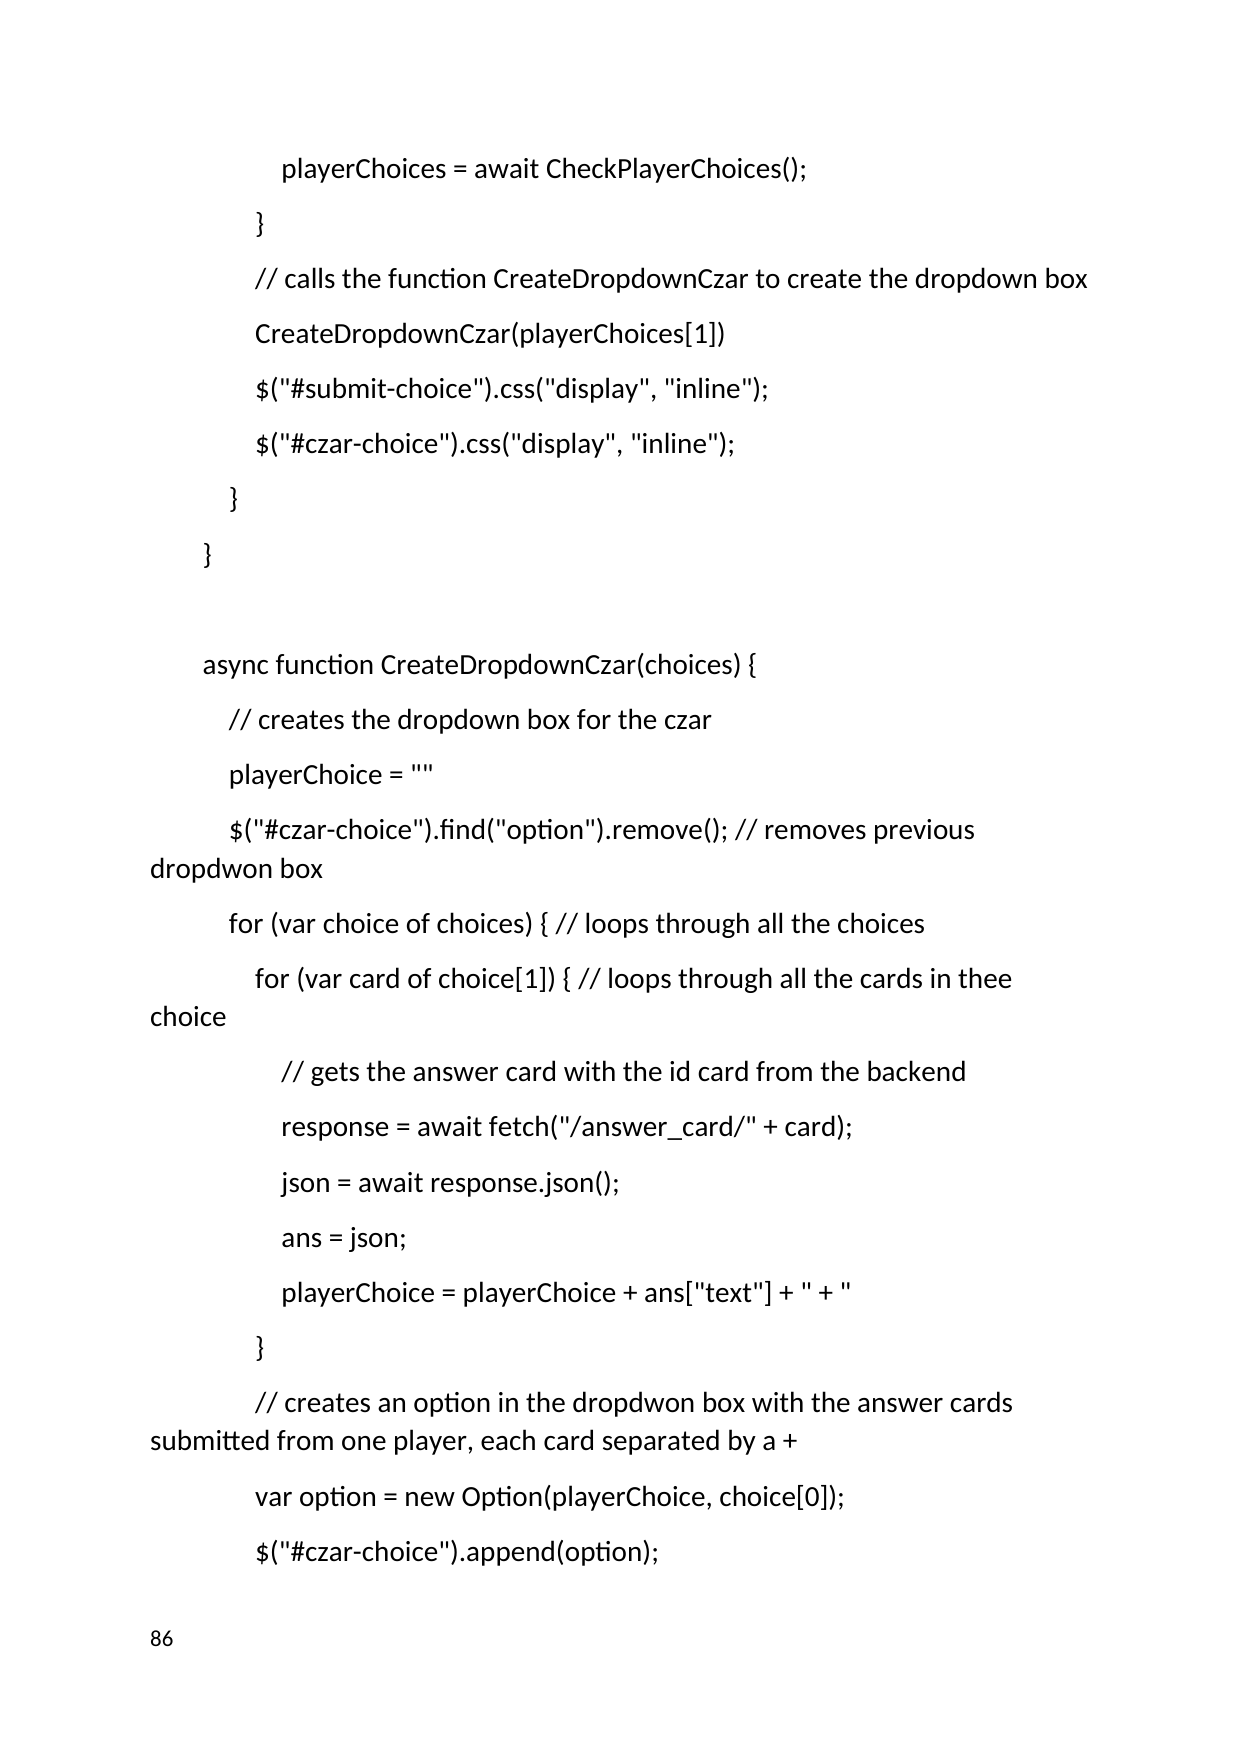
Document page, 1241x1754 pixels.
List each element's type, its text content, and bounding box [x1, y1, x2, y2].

text playerChoices = await CheckPlayerChoices(); [150, 150, 1090, 186]
text for (var card of choice[1]) { // loops through all the cards in thee choice [150, 960, 1090, 1034]
text var option = new Option(playerChoice, choice[0]); [150, 1478, 1090, 1513]
text $("#czar-choice").find("option").remove(); // removes previous dropdwon box [150, 811, 1090, 885]
text response = await fetch("/answer_card/" + card); [150, 1108, 1090, 1144]
text for (var choice of choices) { // loops through all the choices [150, 905, 1090, 940]
text CreateDropdownCzar(playerChoices[1]) [150, 315, 1090, 351]
text } [150, 1329, 1090, 1364]
text json = await response.json(); [150, 1164, 1090, 1199]
text playerChoice = playerChoice + ans["text"] + " + " [150, 1274, 1090, 1309]
text $("#czar-choice").append(option); [150, 1533, 1090, 1568]
text ans = json; [150, 1219, 1090, 1254]
text $("#czar-choice").css("display", "inline"); [150, 426, 1090, 461]
text // creates an option in the dropdwon box with the answer cards submitted from one player, each card separated by a + [150, 1384, 1090, 1458]
text $("#submit-choice").css("display", "inline"); [150, 370, 1090, 406]
text } [150, 536, 1090, 571]
text // creates the dropdown box for the czar [150, 701, 1090, 737]
text async function CreateDropdownCzar(choices) { [150, 646, 1090, 682]
text playerChoice = "" [150, 756, 1090, 792]
text // calls the function CreateDropdownCzar to create the dropdown box [150, 260, 1090, 296]
text } [150, 481, 1090, 516]
text } [150, 205, 1090, 241]
text // gets the answer card with the id card from the backend [150, 1053, 1090, 1089]
